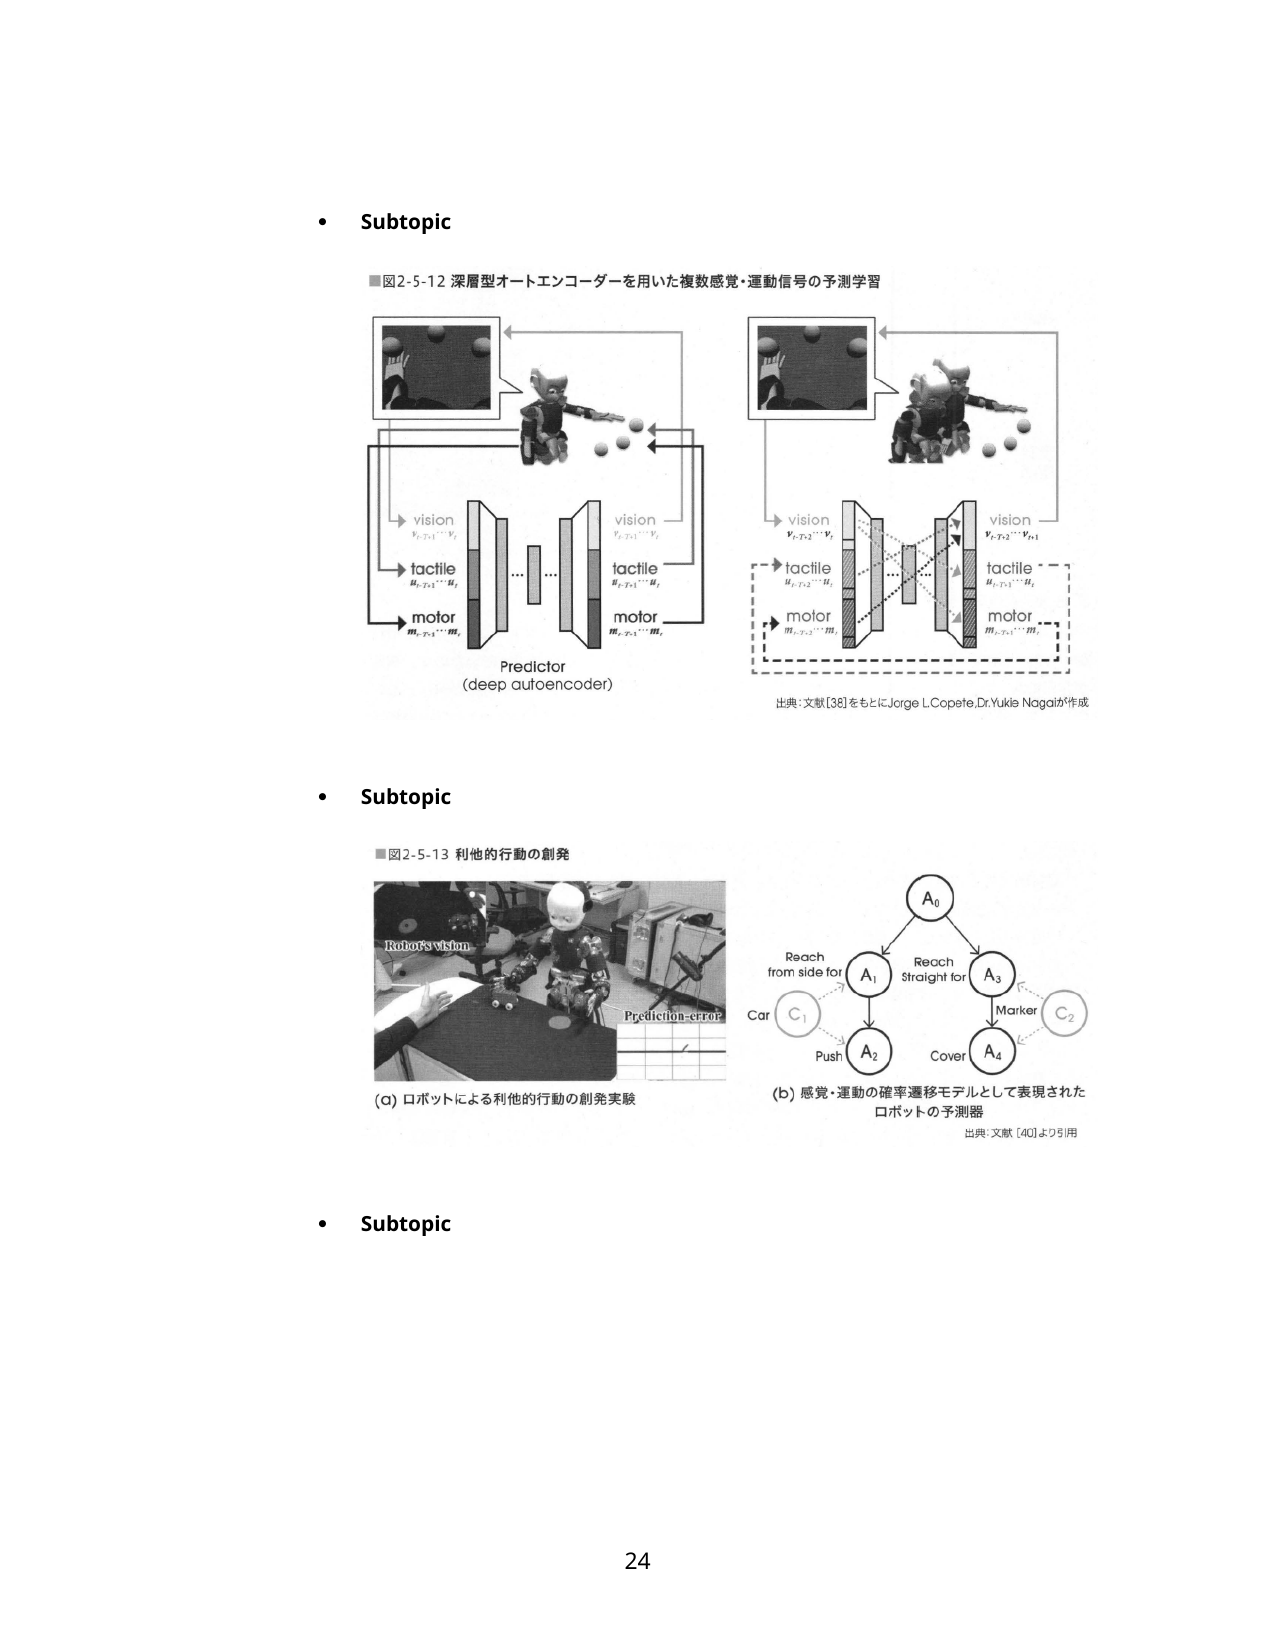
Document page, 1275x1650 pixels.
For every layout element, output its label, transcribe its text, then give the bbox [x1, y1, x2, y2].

list Subtopic [319, 782, 1098, 811]
picture [360, 266, 1098, 720]
list Subtopic [319, 207, 1098, 235]
list Subtopic [319, 1209, 1098, 1237]
picture [360, 841, 1098, 1147]
